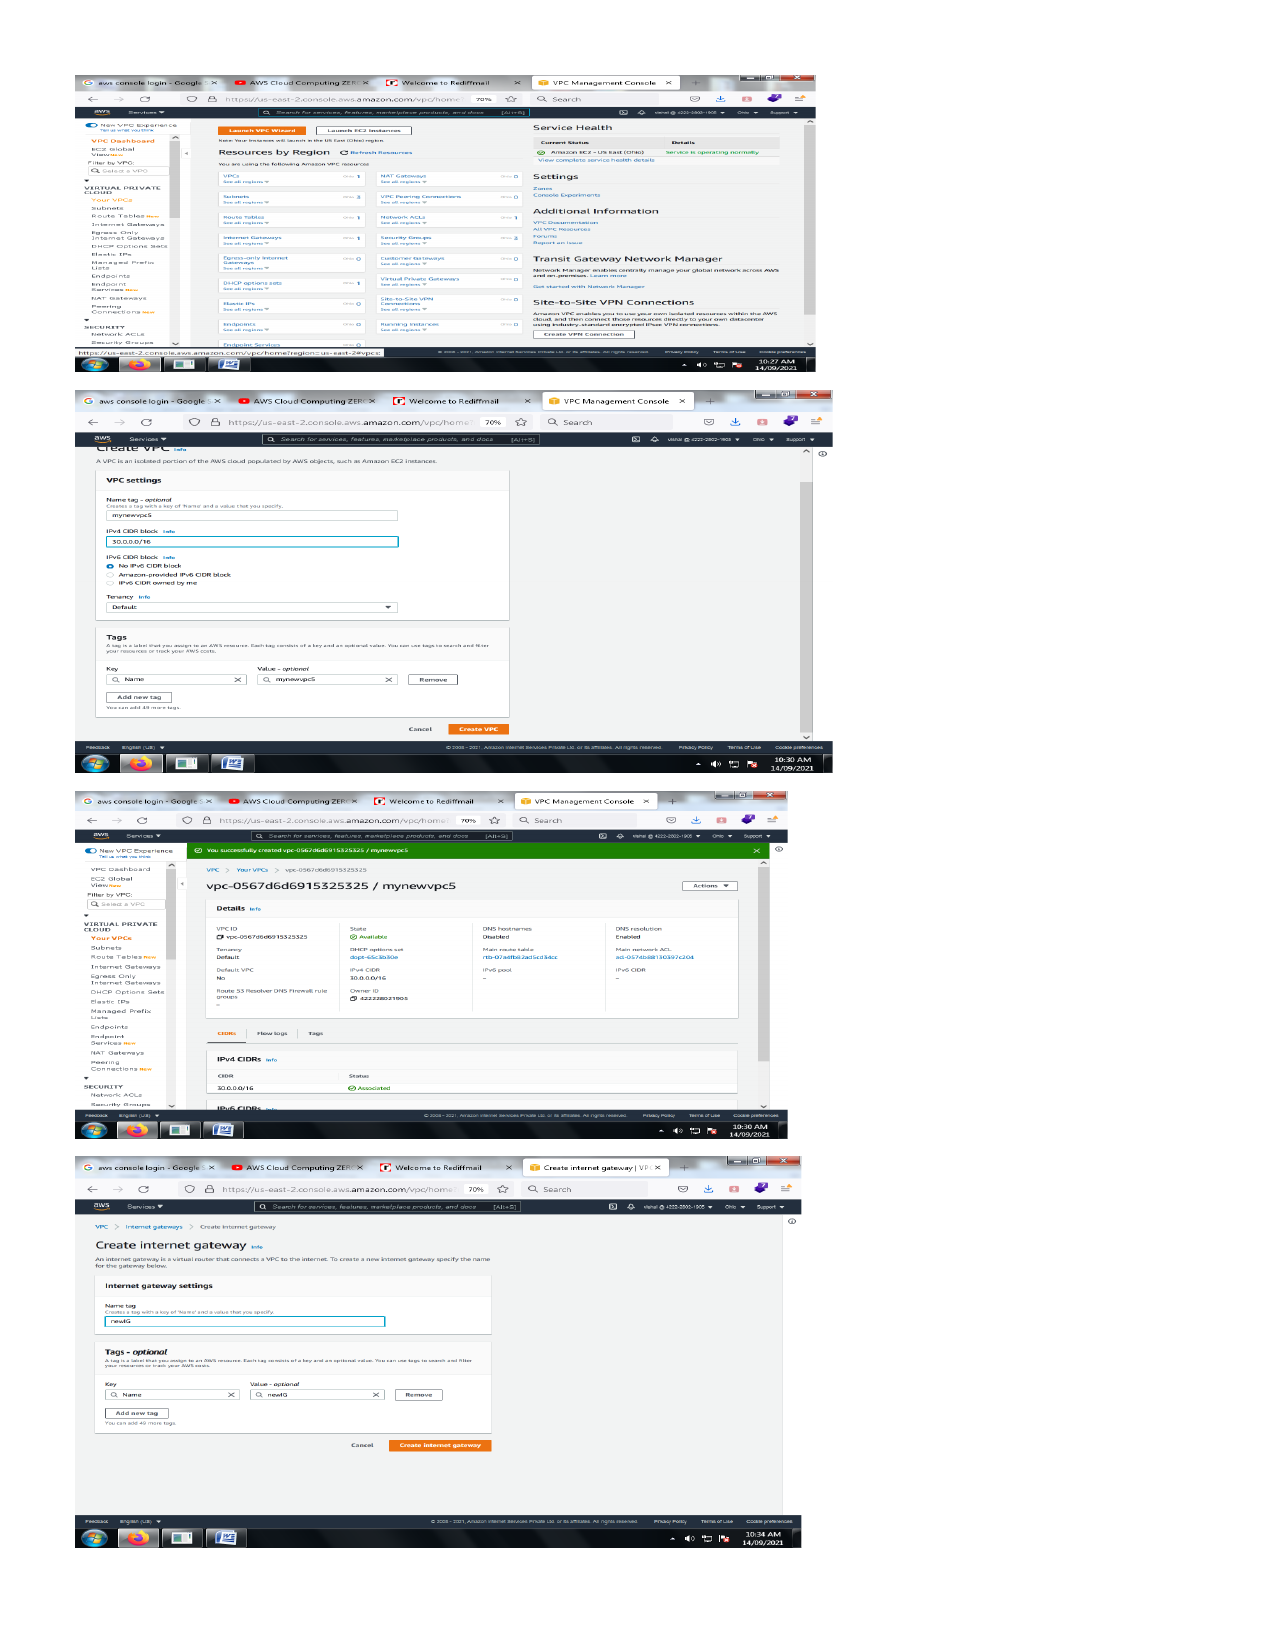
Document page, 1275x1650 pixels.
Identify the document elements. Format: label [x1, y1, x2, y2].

picture [75, 390, 833, 773]
picture [75, 75, 816, 372]
picture [75, 1156, 802, 1548]
picture [75, 791, 788, 1139]
